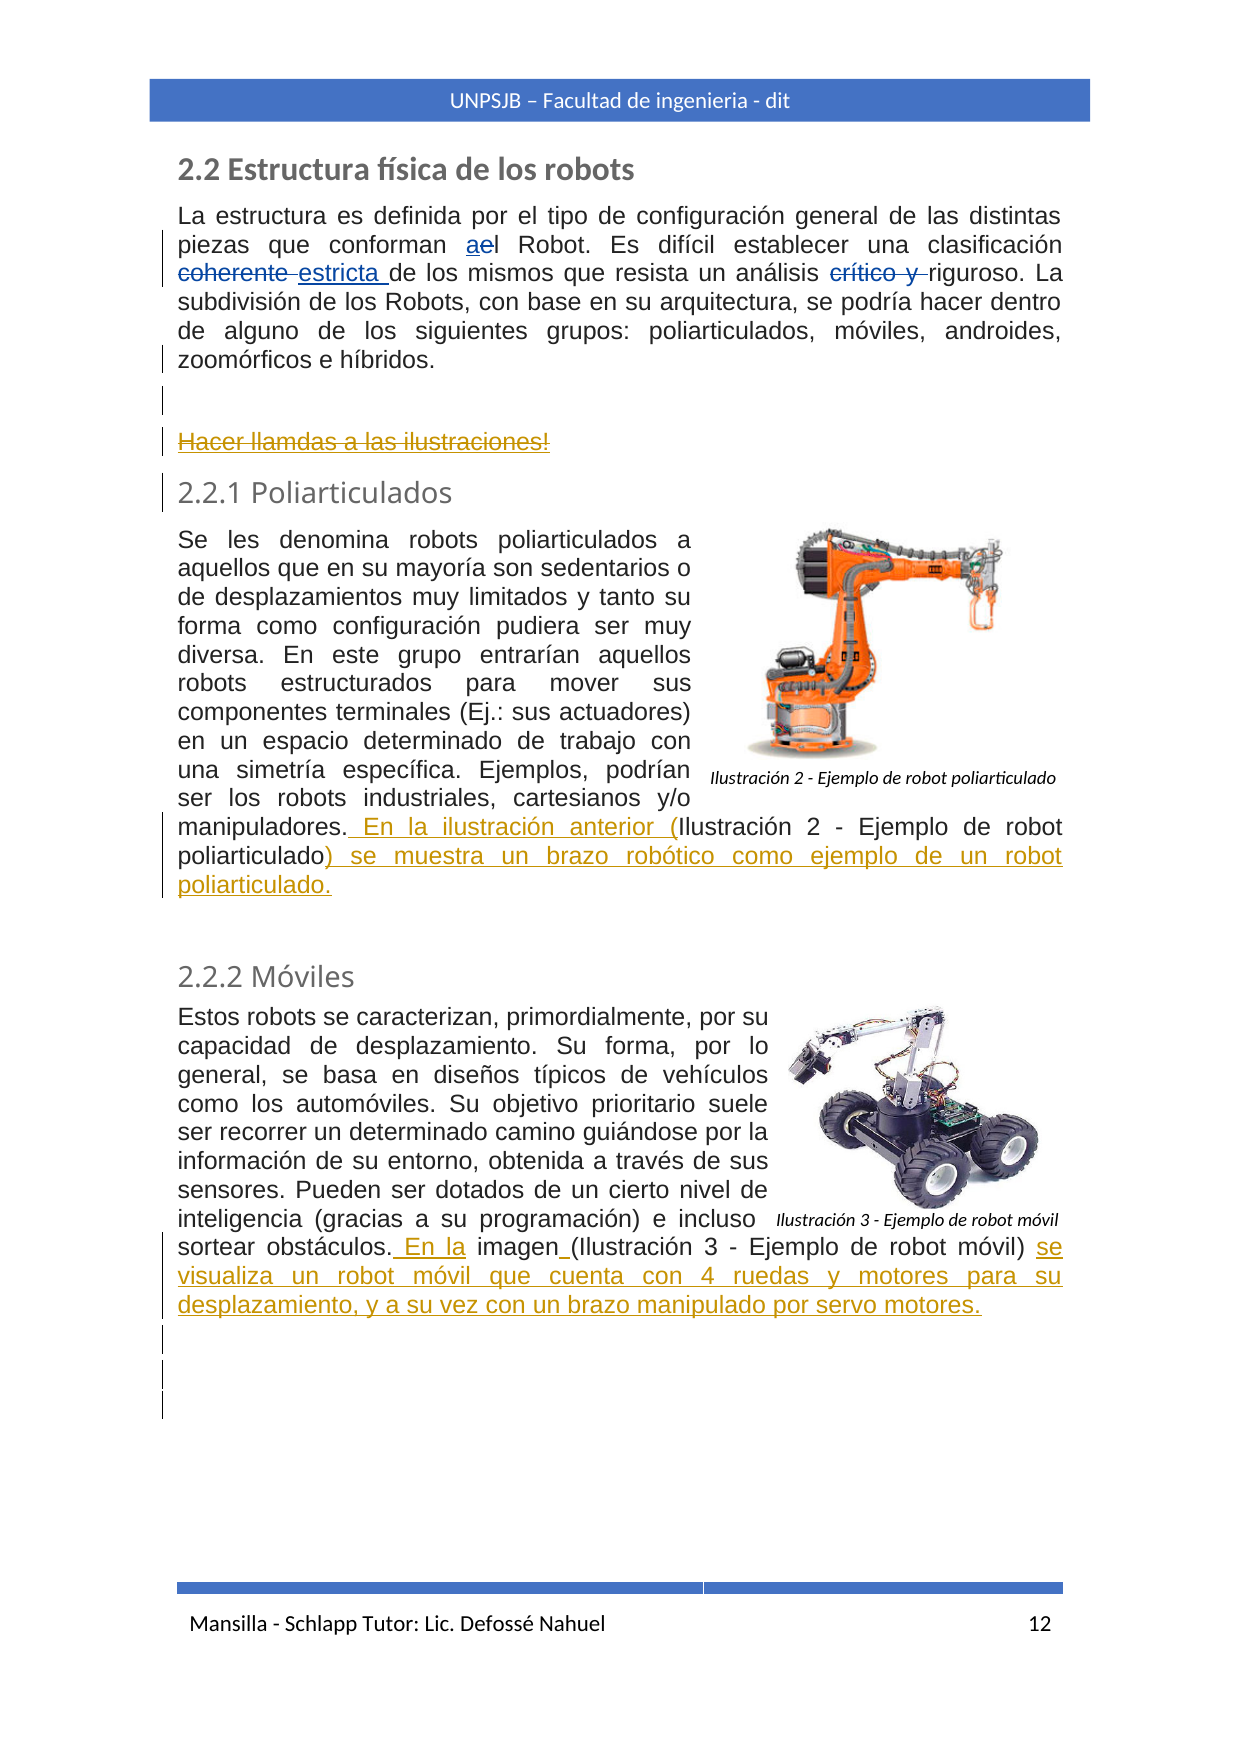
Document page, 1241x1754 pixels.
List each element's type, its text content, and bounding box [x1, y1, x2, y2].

subtitle 2.2.2 Móviles [177, 956, 1063, 996]
picture [788, 1001, 1044, 1208]
picture [710, 522, 1032, 761]
subtitle 2.2.1 Poliarticulados [177, 472, 1063, 512]
text Estos robots se caracterizan, primordialmente, por su capacidad de desplazamiento. Su forma, por lo general, se basa en diseños típicos de vehículos como los automóviles. Su objetivo prioritario suele ser recorrer un determinado camino guiándose por la información de su entorno, obtenida a través de sus sensores. Pueden ser dotados de un cierto nivel de inteligencia (gracias a su programación) e incluso sortear obstáculos. imagen(Ilustración 3 - Ejemplo de robot móvil) [177, 1002, 1063, 1286]
text Se les denomina robots poliarticulados a aquellos que en su mayoría son sedentarios o de desplazamientos muy limitados y tanto su forma como configuración pudiera ser muy diversa. En este grupo entrarían aquellos robots estructurados para mover sus componentes terminales (Ej.: sus actuadores) en un espacio determinado de trabajo con una simetría específica. Ejemplos, podrían ser los robots industriales, cartesianos y/o manipuladores.Ilustración 2 - Ejemplo de robot poliarticulado [177, 525, 1063, 898]
subtitle 2.2 Estructura física de los robots [177, 148, 1063, 188]
text La estructura es definida por el tipo de configuración general de las distintas piezas que conforman l Robot. Es difícil establecer una clasificación de los mismos que resista un análisis riguroso. La subdivisión de los Robots, con base en su arquitectura, se podría hacer dentro de alguno de los siguientes grupos: poliarticulados, móviles, androides, zoomórficos e híbridos. [177, 201, 1063, 373]
